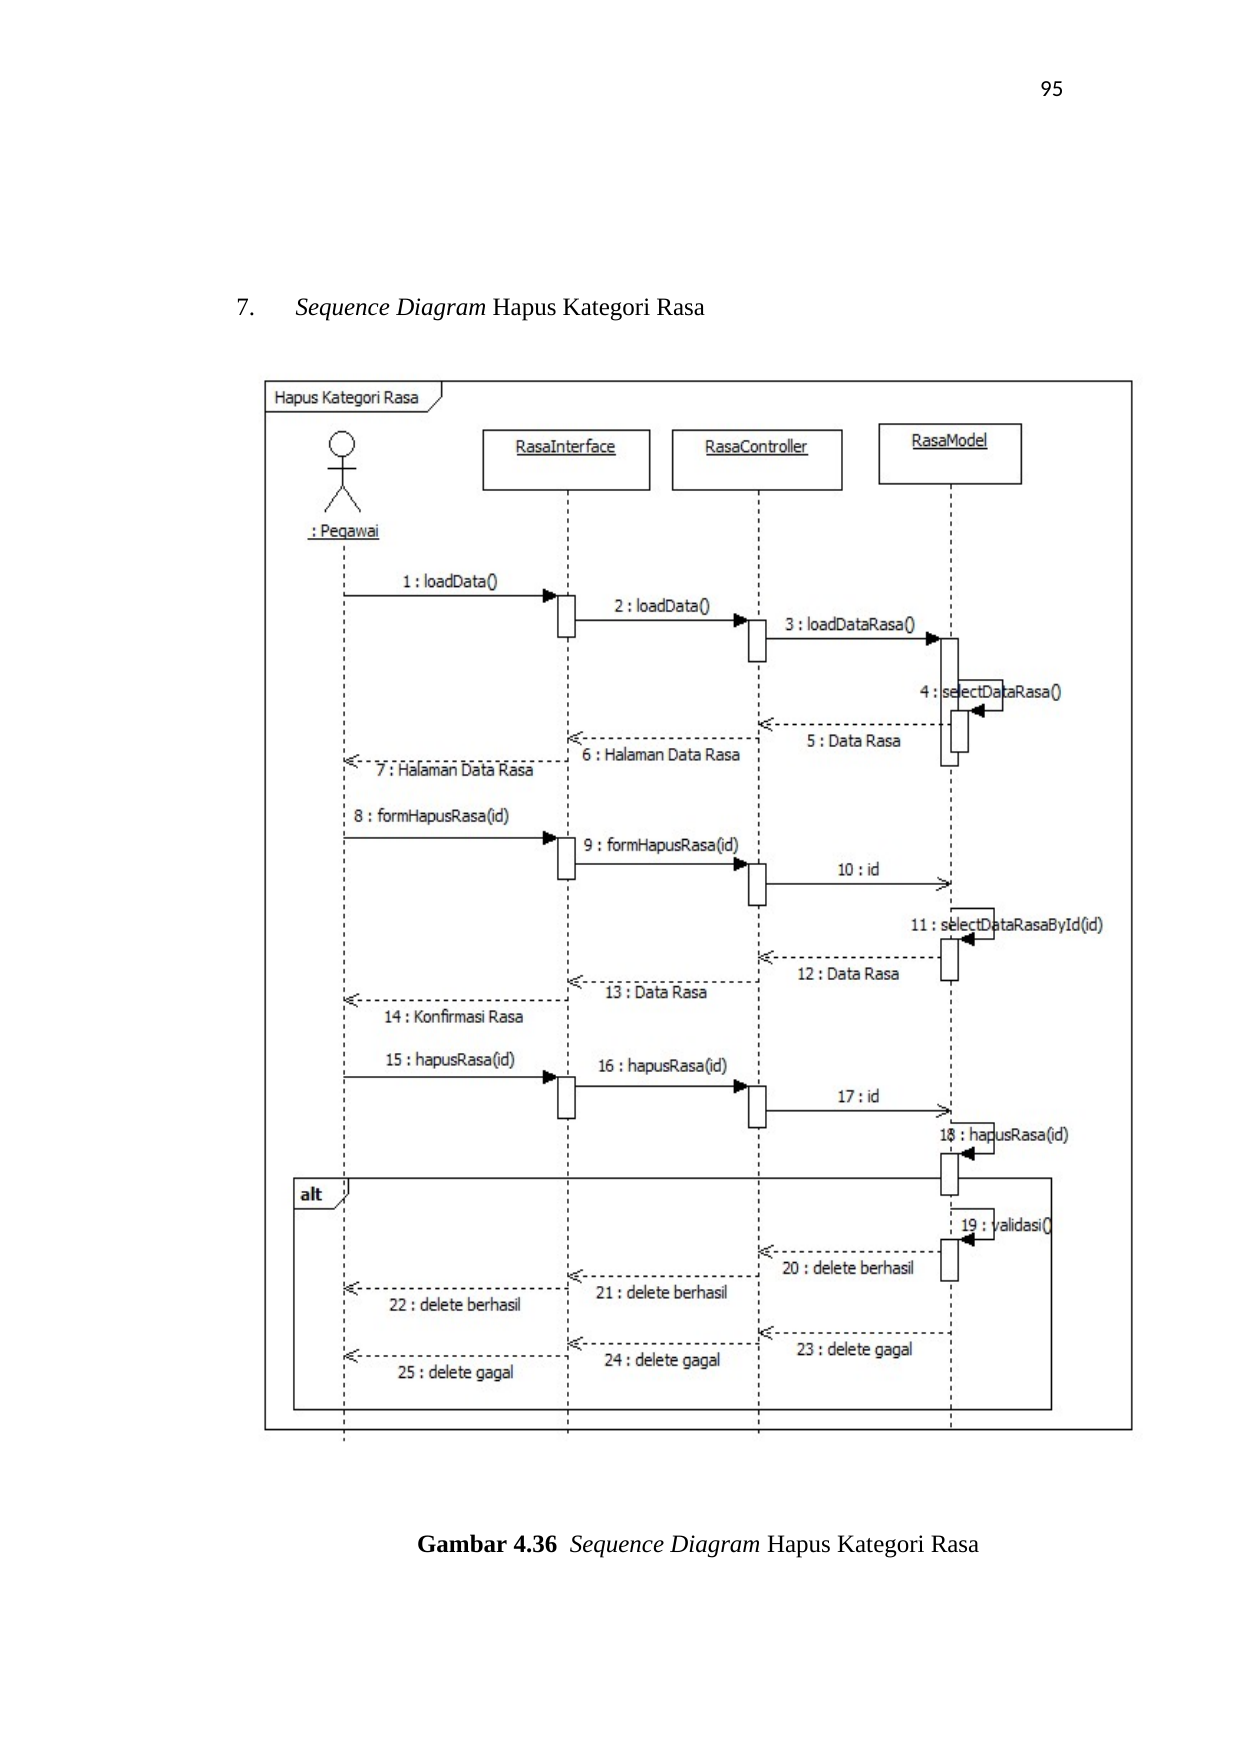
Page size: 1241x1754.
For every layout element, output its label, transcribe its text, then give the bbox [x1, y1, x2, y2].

picture [236, 350, 1160, 1472]
list Gambar 4.36 Sequence Diagram Hapus Kategori Rasa [333, 1472, 1063, 1558]
list Sequence Diagram Hapus Kategori Rasa [236, 292, 1063, 321]
